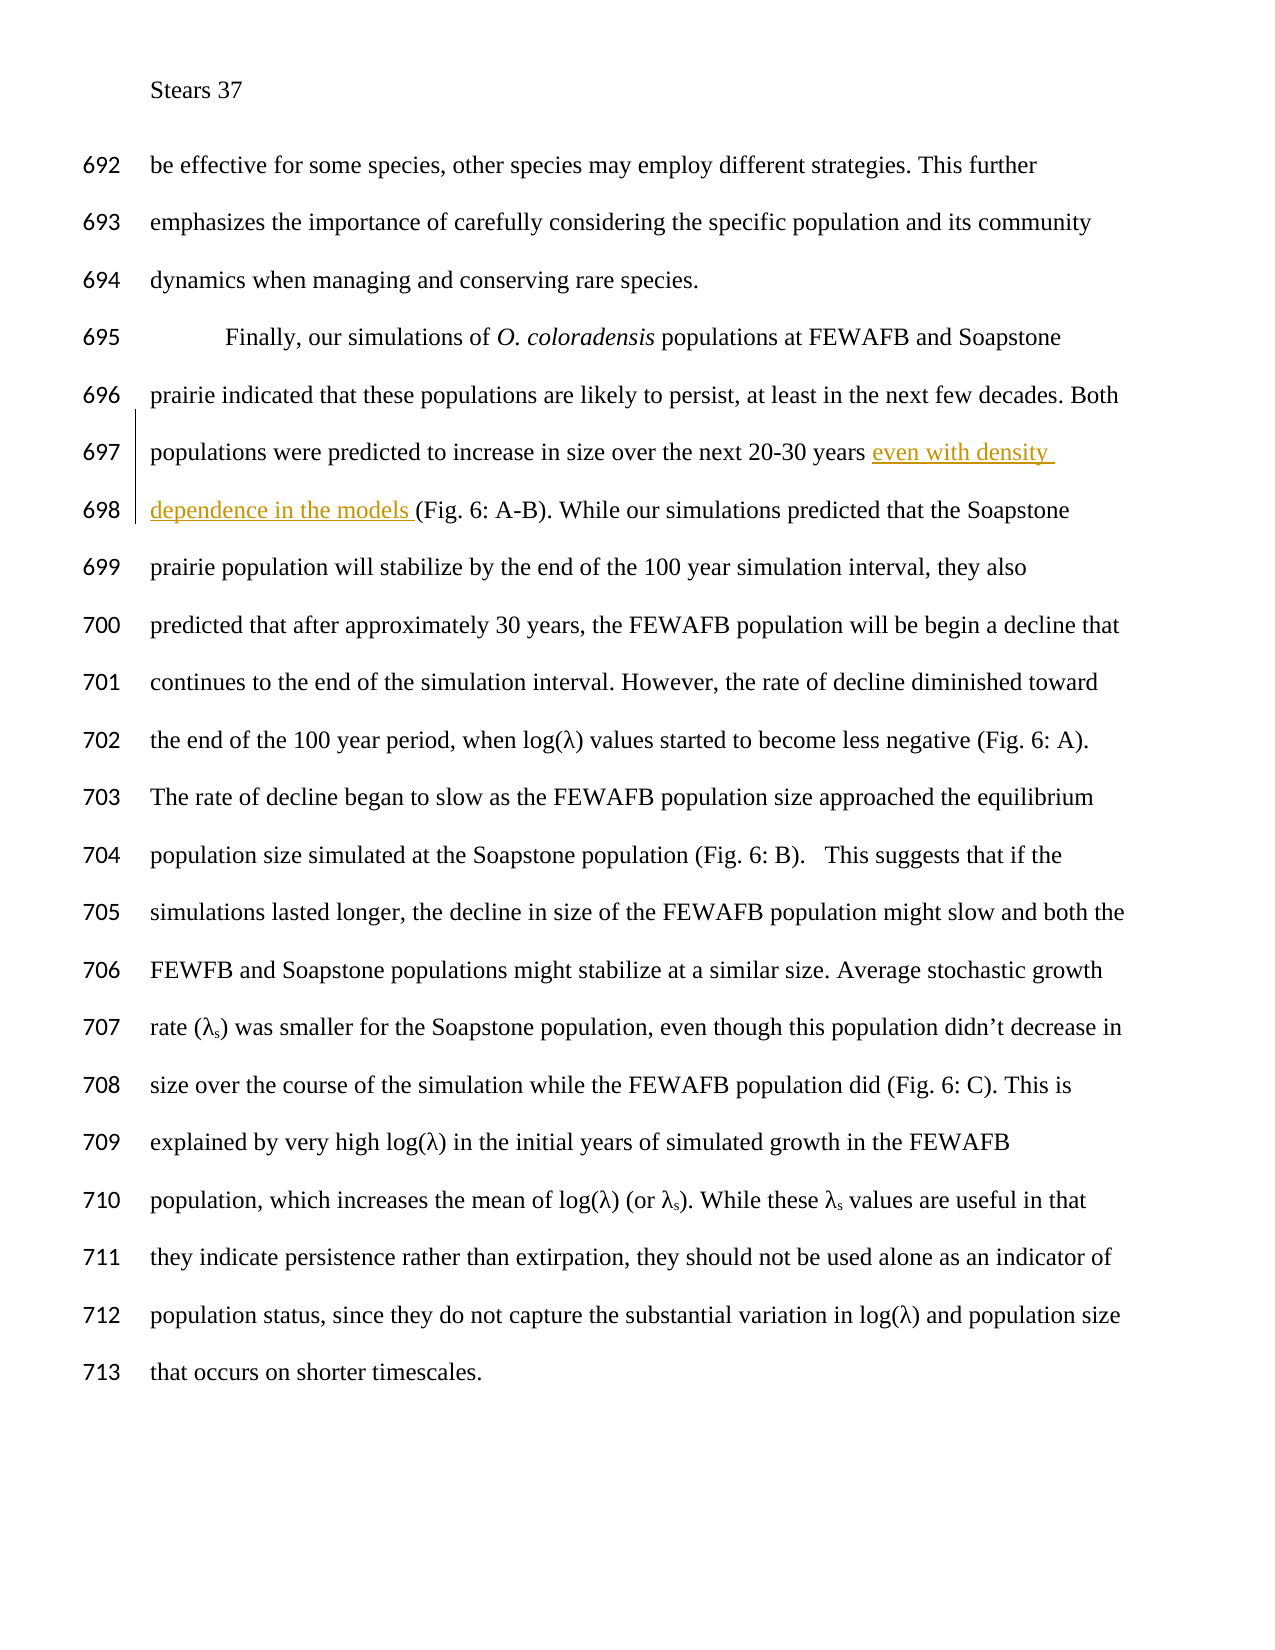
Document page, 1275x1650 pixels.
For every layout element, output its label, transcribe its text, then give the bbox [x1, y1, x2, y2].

text Finally, our simulations of O. coloradensis populations at FEWAFB and Soapstone prairie indicated that these populations are likely to persist, at least in the next few decades. Both populations were predicted to increase in size over the next 20-30 years (Fig. 6: A-B). While our simulations predicted that the Soapstone prairie population will stabilize by the end of the 100 year simulation interval, they also predicted that after approximately 30 years, the FEWAFB population will be begin a decline that continues to the end of the simulation interval. However, the rate of decline diminished toward the end of the 100 year period, when log(λ) values started to become less negative (Fig. 6: A). The rate of decline began to slow as the FEWAFB population size approached the equilibrium population size simulated at the Soapstone population (Fig. 6: B). This suggests that if the simulations lasted longer, the decline in size of the FEWAFB population might slow and both the FEWFB and Soapstone populations might stabilize at a similar size. Average stochastic growth rate (λs) was smaller for the Soapstone population, even though this population didn’t decrease in size over the course of the simulation while the FEWAFB population did (Fig. 6: C). This is explained by very high log(λ) in the initial years of simulated growth in the FEWAFB population, which increases the mean of log(λ) (or λs). While these λs values are useful in that they indicate persistence rather than extirpation, they should not be used alone as an indicator of population status, since they do not capture the substantial variation in log(λ) and population size that occurs on shorter timescales. [150, 322, 1125, 1386]
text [150, 150, 1125, 294]
